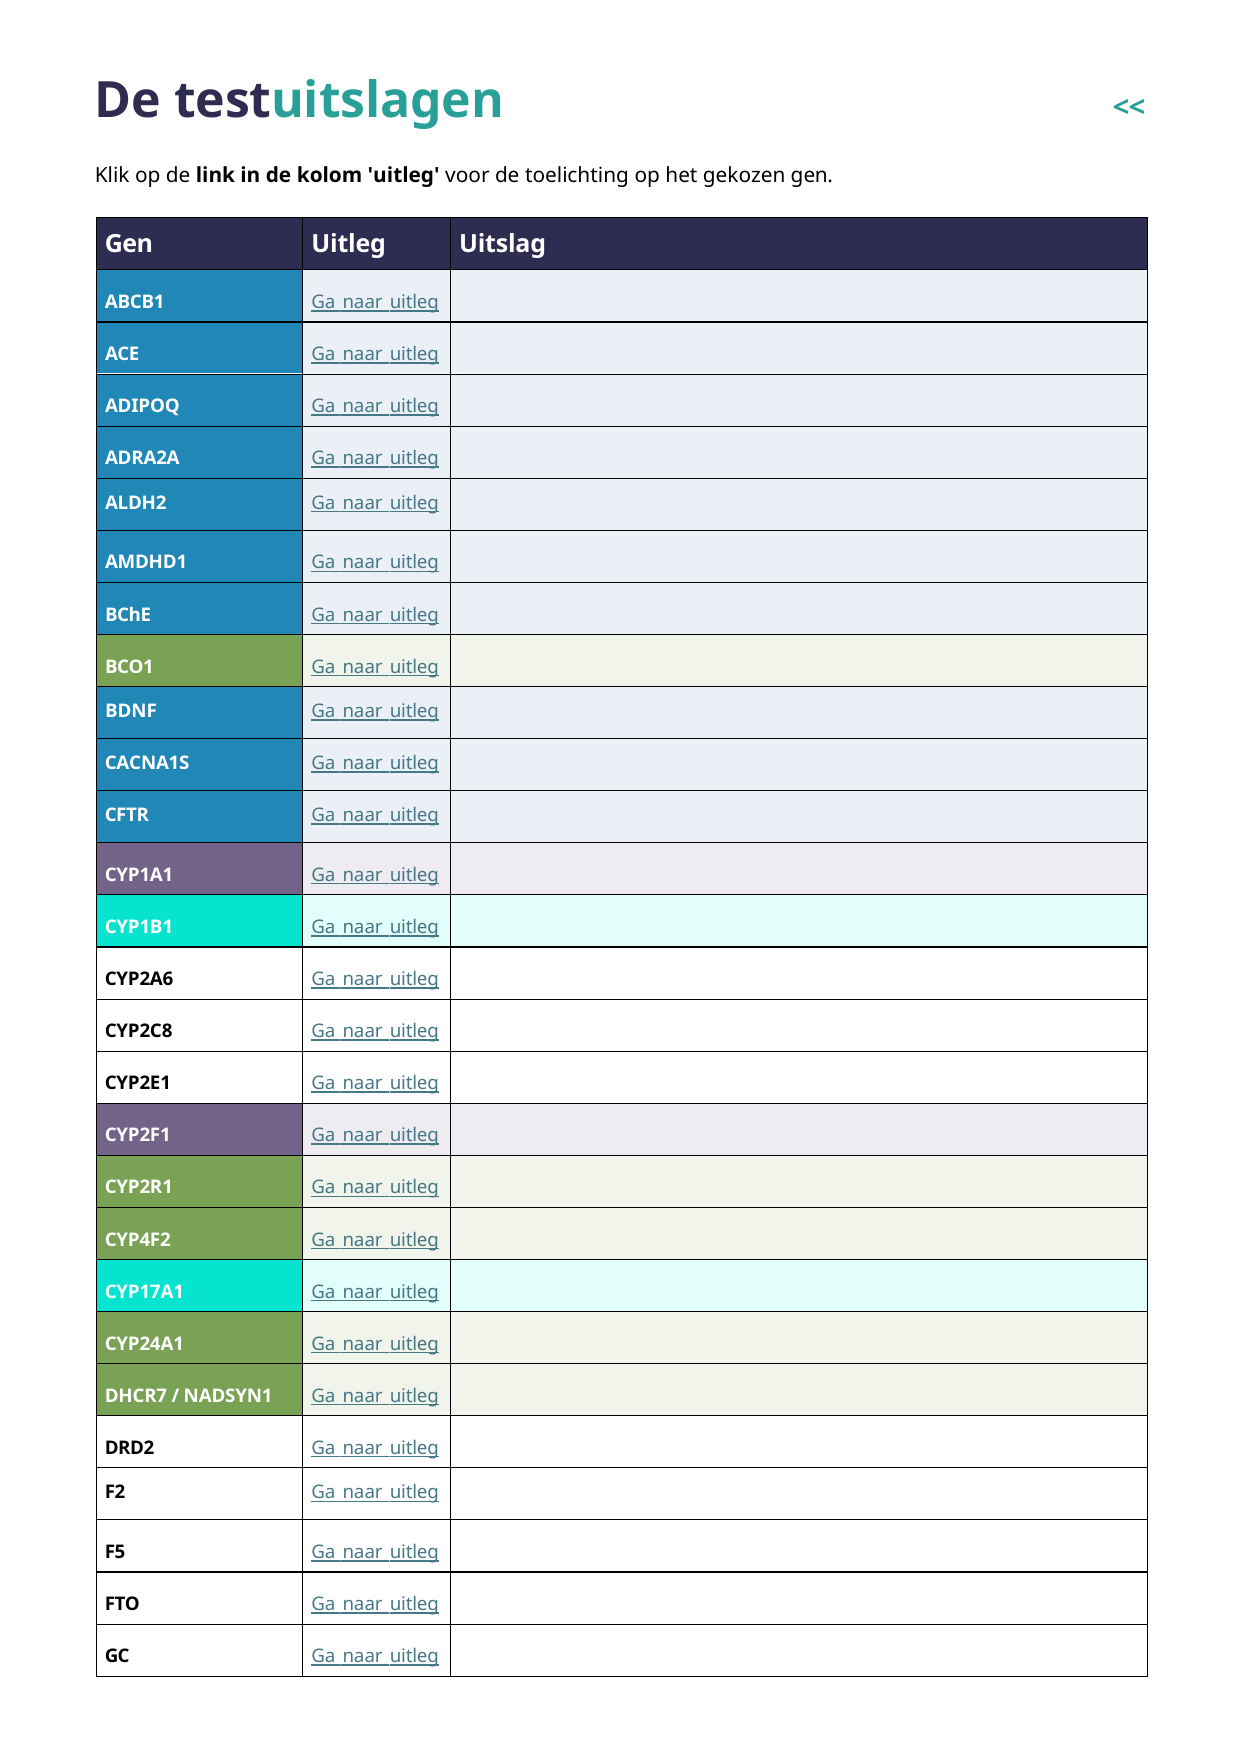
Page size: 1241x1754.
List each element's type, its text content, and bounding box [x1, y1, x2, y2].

text Klik op de link in de kolom 'uitleg' voor de toelichting op het gekozen gen. [94, 160, 1240, 188]
table_cell BChE [97, 583, 302, 634]
table_cell CYP2R1 [97, 1156, 302, 1207]
table_cell CYP24A1 [97, 1312, 302, 1363]
table_cell CYP17A1 [97, 1260, 302, 1311]
table_cell Ga naar uitleg [303, 323, 450, 373]
table_cell [451, 1625, 1147, 1676]
table_cell CYP2C8 [97, 1000, 302, 1051]
table_cell Ga naar uitleg [303, 531, 450, 582]
table_cell Ga naar uitleg [303, 1000, 450, 1051]
table_cell Ga naar uitleg [303, 270, 450, 321]
table_cell CACNA1S [97, 739, 302, 790]
table_cell AMDHD1 [97, 531, 302, 582]
table_cell [451, 791, 1147, 842]
table_cell Ga naar uitleg [303, 1052, 450, 1103]
table_cell [451, 1000, 1147, 1051]
table_cell [451, 843, 1147, 894]
table_cell FTO [97, 1573, 302, 1623]
table_cell [451, 1416, 1147, 1467]
table_cell DHCR7 / NADSYN1 [97, 1364, 302, 1415]
table_cell [451, 270, 1147, 321]
table_cell CYP2A6 [97, 948, 302, 998]
table_cell CYP4F2 [97, 1208, 302, 1259]
table_cell [451, 1573, 1147, 1623]
table_header Gen [97, 218, 302, 269]
table_cell [451, 895, 1147, 946]
table_cell Ga naar uitleg [303, 948, 450, 998]
table_cell BCO1 [97, 635, 302, 686]
table_cell Ga naar uitleg [303, 1625, 450, 1676]
table_cell [451, 427, 1147, 478]
table_cell Ga naar uitleg [303, 1573, 450, 1623]
table_cell Ga naar uitleg [303, 1104, 450, 1155]
table_cell Ga naar uitleg [303, 1468, 450, 1519]
table_cell Ga naar uitleg [303, 739, 450, 790]
table_cell BDNF [97, 687, 302, 738]
table_cell Ga naar uitleg [303, 1312, 450, 1363]
table_cell CYP1B1 [97, 895, 302, 946]
table_cell [451, 1208, 1147, 1259]
table_cell F5 [97, 1520, 302, 1571]
table_cell Ga naar uitleg [303, 1156, 450, 1207]
table_cell [451, 1520, 1147, 1571]
table_cell [451, 1104, 1147, 1155]
table_cell Ga naar uitleg [303, 687, 450, 738]
table_cell Ga naar uitleg [303, 1364, 450, 1415]
table_cell GC [97, 1625, 302, 1676]
table_cell CYP1A1 [97, 843, 302, 894]
table_cell CFTR [97, 791, 302, 842]
table_cell ABCB1 [97, 270, 302, 321]
table_cell [451, 1260, 1147, 1311]
table_cell ALDH2 [97, 479, 302, 530]
table_header Uitslag [451, 218, 1147, 269]
table_cell [451, 375, 1147, 426]
table_cell ACE [97, 323, 302, 373]
table_cell [451, 1312, 1147, 1363]
title De testuitslagen << [94, 64, 1240, 132]
table_cell Ga naar uitleg [303, 635, 450, 686]
table_cell [451, 1156, 1147, 1207]
table_cell ADRA2A [97, 427, 302, 478]
table_cell Ga naar uitleg [303, 843, 450, 894]
table_cell Ga naar uitleg [303, 895, 450, 946]
table_cell [451, 1364, 1147, 1415]
table_cell [451, 739, 1147, 790]
table_cell DRD2 [97, 1416, 302, 1467]
table_cell Ga naar uitleg [303, 479, 450, 530]
table_cell [451, 948, 1147, 998]
table_cell CYP2F1 [97, 1104, 302, 1155]
table_cell Ga naar uitleg [303, 427, 450, 478]
table_cell Ga naar uitleg [303, 375, 450, 426]
table_cell [451, 1052, 1147, 1103]
table_header Uitleg [303, 218, 450, 269]
table_cell [451, 479, 1147, 530]
table_cell CYP2E1 [97, 1052, 302, 1103]
table_cell [451, 583, 1147, 634]
table_cell [451, 687, 1147, 738]
table_cell Ga naar uitleg [303, 583, 450, 634]
table_cell ADIPOQ [97, 375, 302, 426]
table_cell Ga naar uitleg [303, 1416, 450, 1467]
table_cell Ga naar uitleg [303, 1260, 450, 1311]
table_cell [451, 635, 1147, 686]
table_cell [451, 323, 1147, 373]
table_cell Ga naar uitleg [303, 1208, 450, 1259]
table_cell [451, 1468, 1147, 1519]
table_cell Ga naar uitleg [303, 1520, 450, 1571]
table_cell Ga naar uitleg [303, 791, 450, 842]
table_cell F2 [97, 1468, 302, 1519]
table_cell [451, 531, 1147, 582]
